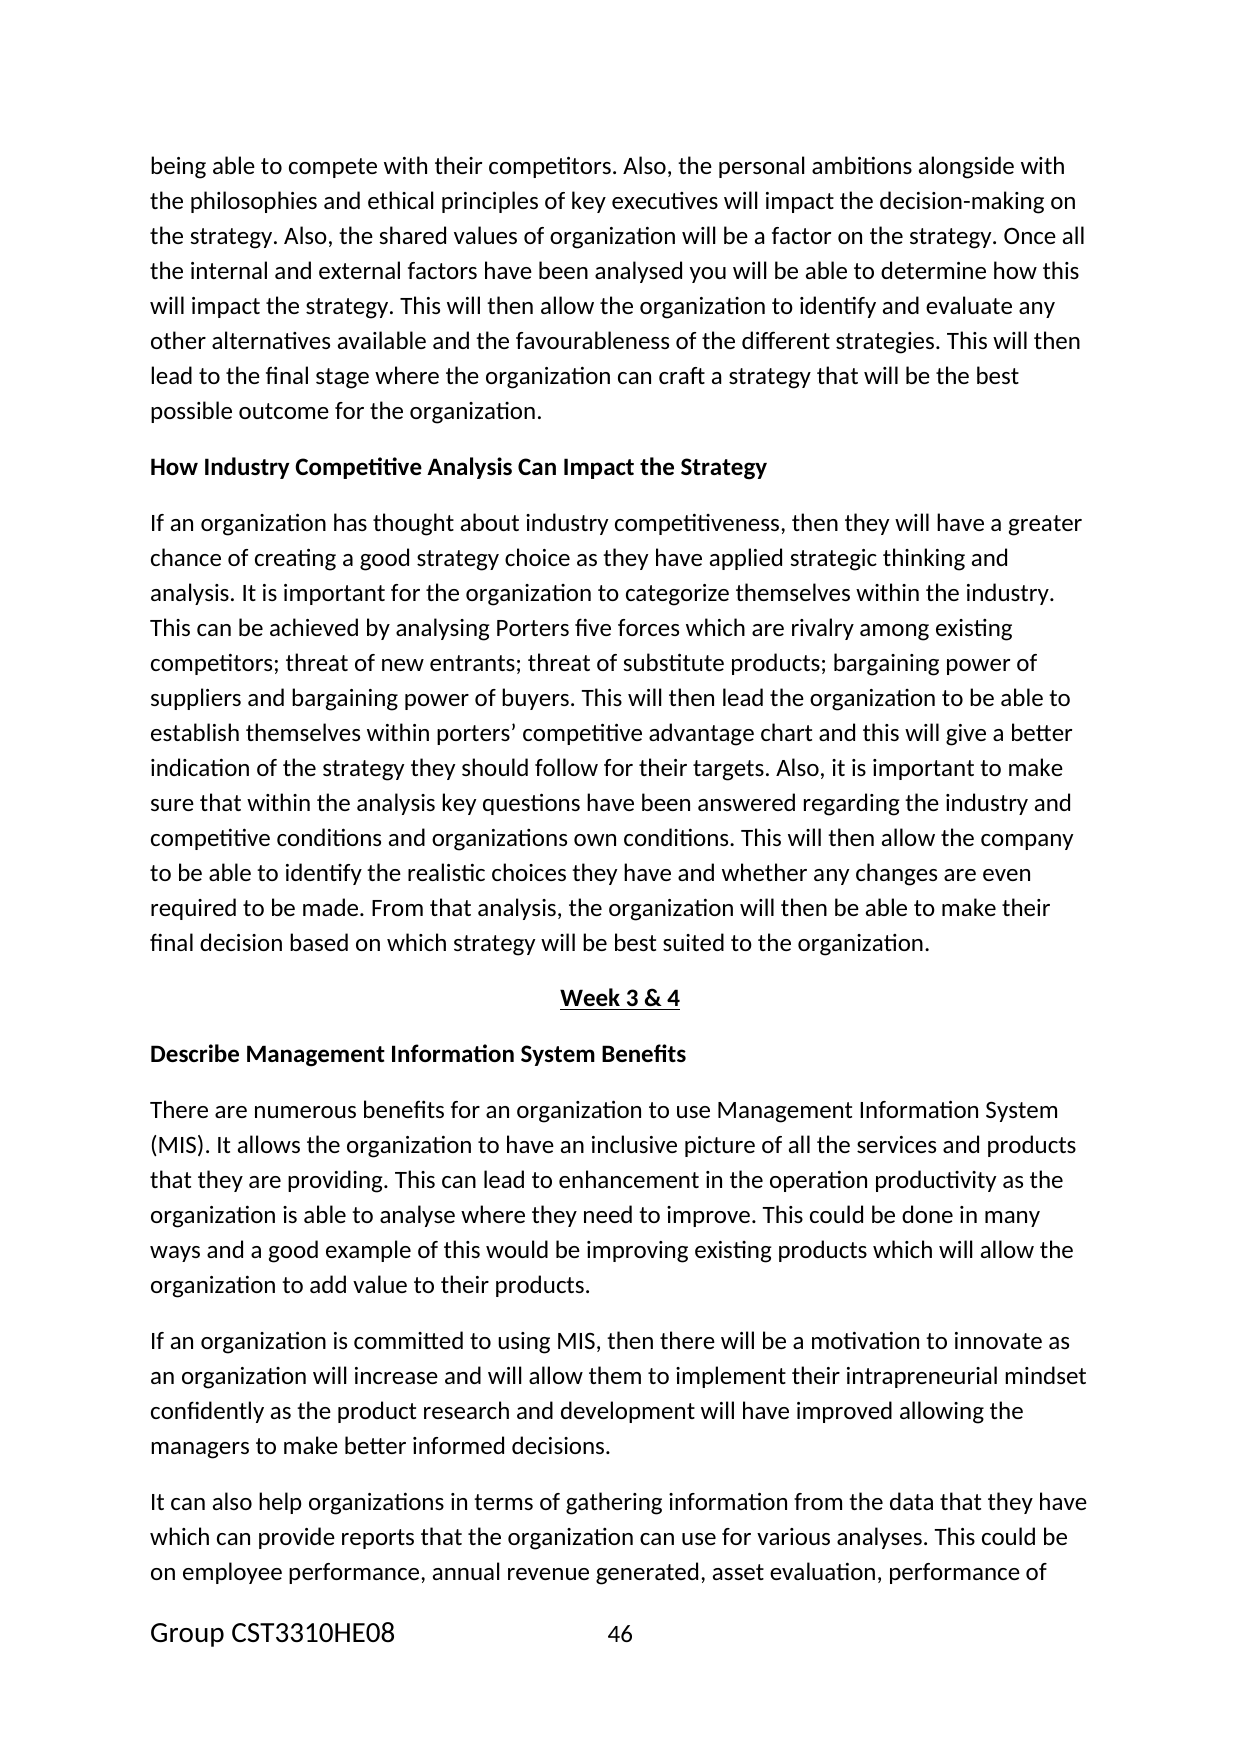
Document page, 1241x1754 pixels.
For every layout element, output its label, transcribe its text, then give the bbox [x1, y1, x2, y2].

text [150, 1486, 1090, 1586]
text If an organization has thought about industry competitiveness, then they will have a greater chance of creating a good strategy choice as they have applied strategic thinking and analysis. It is important for the organization to categorize themselves within the industry. This can be achieved by analysing Porters five forces which are rivalry among existing competitors; threat of new entrants; threat of substitute products; bargaining power of suppliers and bargaining power of buyers. This will then lead the organization to be able to establish themselves within porters’ competitive advantage chart and this will give a better indication of the strategy they should follow for their targets. Also, it is important to make sure that within the analysis key questions have been answered regarding the industry and competitive conditions and organizations own conditions. This will then allow the company to be able to identify the realistic choices they have and whether any changes are even required to be made. From that analysis, the organization will then be able to make their final decision based on which strategy will be best suited to the organization. [150, 507, 1090, 957]
text Describe Management Information System Benefits [150, 1038, 1090, 1069]
text If an organization is committed to using MIS, then there will be a motivation to innovate as an organization will increase and will allow them to implement their intrapreneurial mindset confidently as the product research and development will have improved allowing the managers to make better informed decisions. [150, 1325, 1090, 1461]
text Week 3 & 4 [150, 982, 1090, 1013]
text There are numerous benefits for an organization to use Management Information System (MIS). It allows the organization to have an inclusive picture of all the services and products that they are providing. This can lead to enhancement in the operation productivity as the organization is able to analyse where they need to improve. This could be done in many ways and a good example of this would be improving existing products which will allow the organization to add value to their products. [150, 1094, 1090, 1300]
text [150, 150, 1090, 426]
text How Industry Competitive Analysis Can Impact the Strategy [150, 451, 1090, 481]
